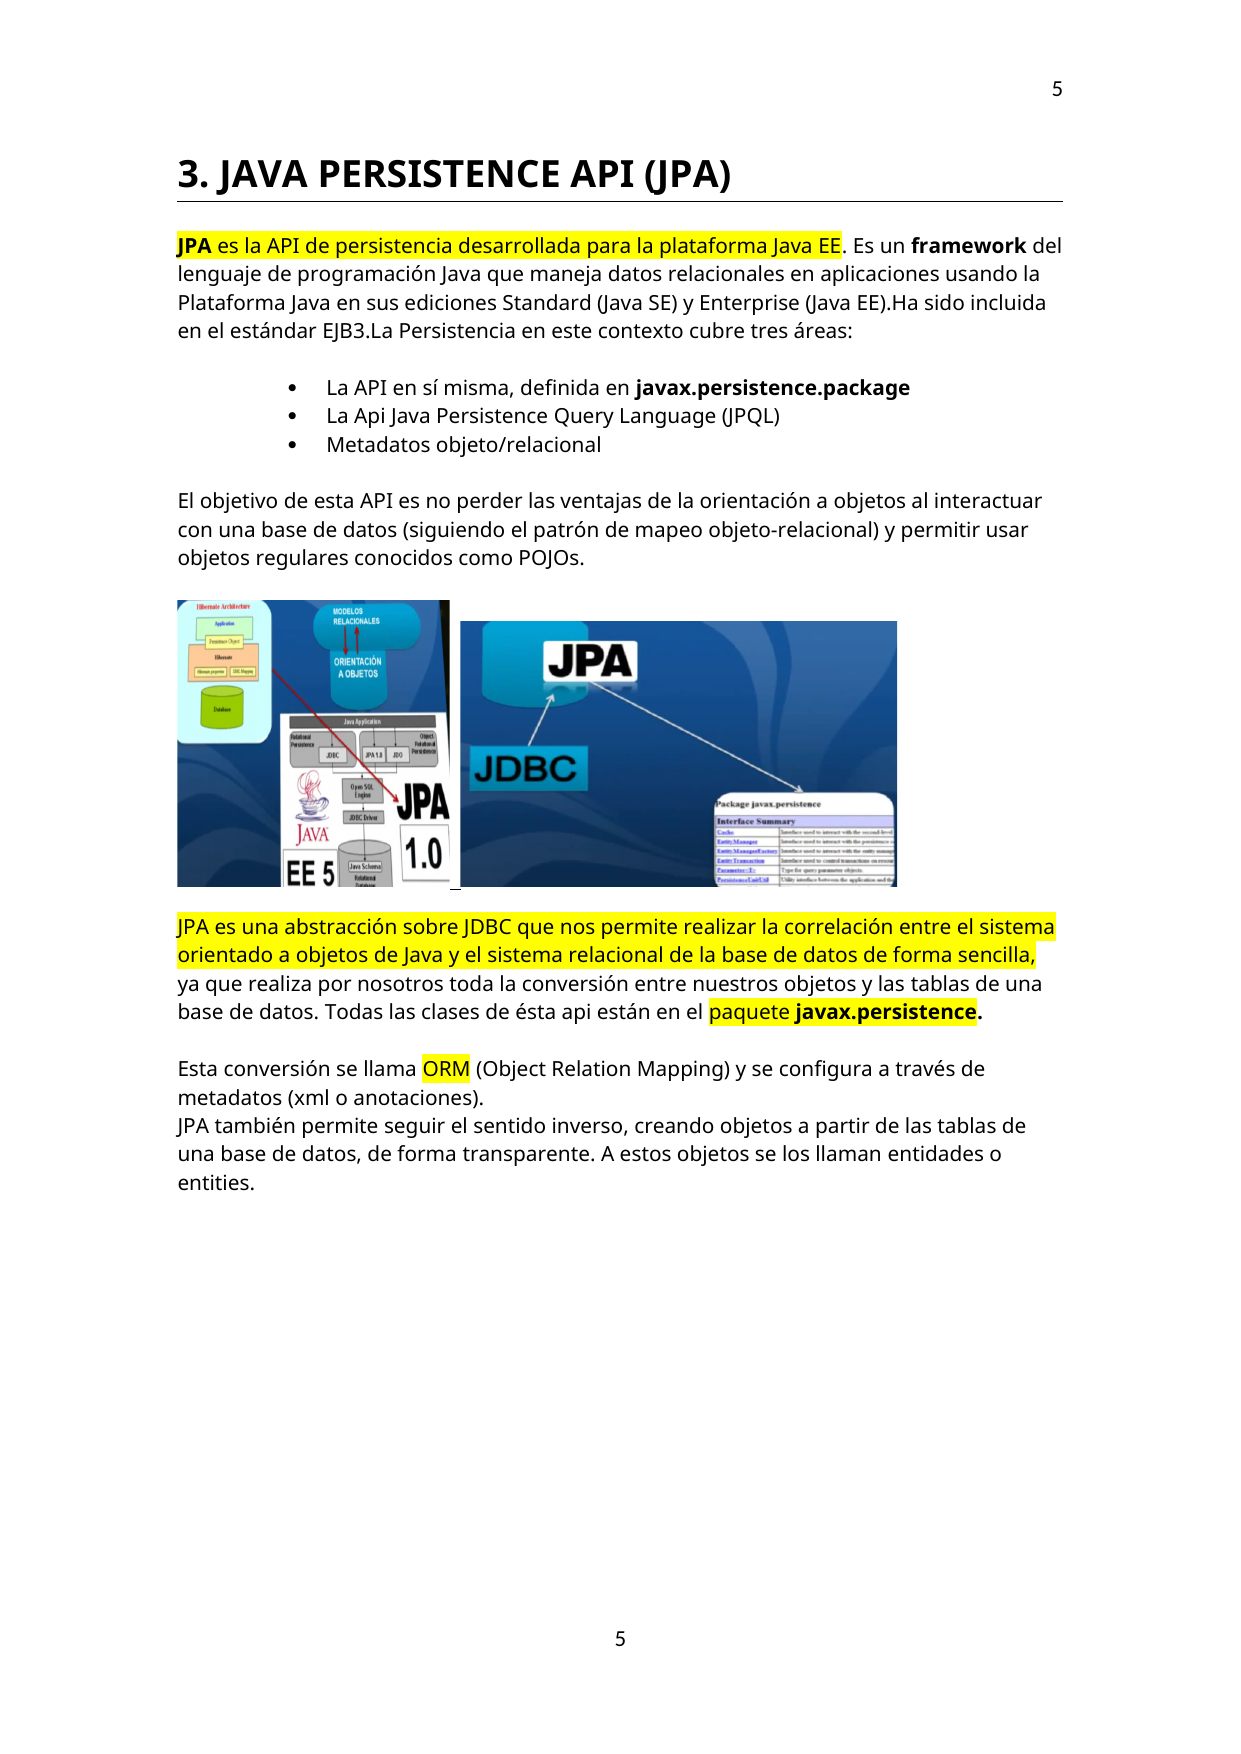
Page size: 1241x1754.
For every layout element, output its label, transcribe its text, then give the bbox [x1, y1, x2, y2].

picture [460, 621, 898, 887]
text El objetivo de esta API es no perder las ventajas de la orientación a objetos al interactuar con una base de datos (siguiendo el patrón de mapeo objeto-relacional) y permitir usar objetos regulares conocidos como POJOs. [177, 487, 1063, 572]
text JPA es la API de persistencia desarrollada para la plataforma Java EE. Es un framework del lenguaje de programación Java que maneja datos relacionales en aplicaciones usando la Plataforma Java en sus ediciones Standard (Java SE) y Enterprise (Java EE).Ha sido incluida en el estándar EJB3.La Persistencia en este contexto cubre tres áreas: [177, 231, 1063, 344]
text 3. JAVA PERSISTENCE API (JPA) [177, 148, 1063, 201]
list Metadatos objeto/relacional [288, 430, 1063, 458]
list La API en sí misma, definida en javax.persistence.package [288, 373, 1063, 401]
text JPA también permite seguir el sentido inverso, creando objetos a partir de las tablas de una base de datos, de forma transparente. A estos objetos se los llaman entidades o entities. [177, 1111, 1063, 1196]
picture [177, 600, 450, 887]
text Esta conversión se llama ORM (Object Relation Mapping) y se configura a través de metadatos (xml o anotaciones). [177, 1054, 1063, 1111]
text JPA es una abstracción sobre JDBC que nos permite realizar la correlación entre el sistema orientado a objetos de Java y el sistema relacional de la base de datos de forma sencilla, ya que realiza por nosotros toda la conversión entre nuestros objetos y las tablas de una base de datos. Todas las clases de ésta api están en el paquete javax.persistence. [177, 912, 1063, 1026]
list La Api Java Persistence Query Language (JPQL) [288, 401, 1063, 430]
